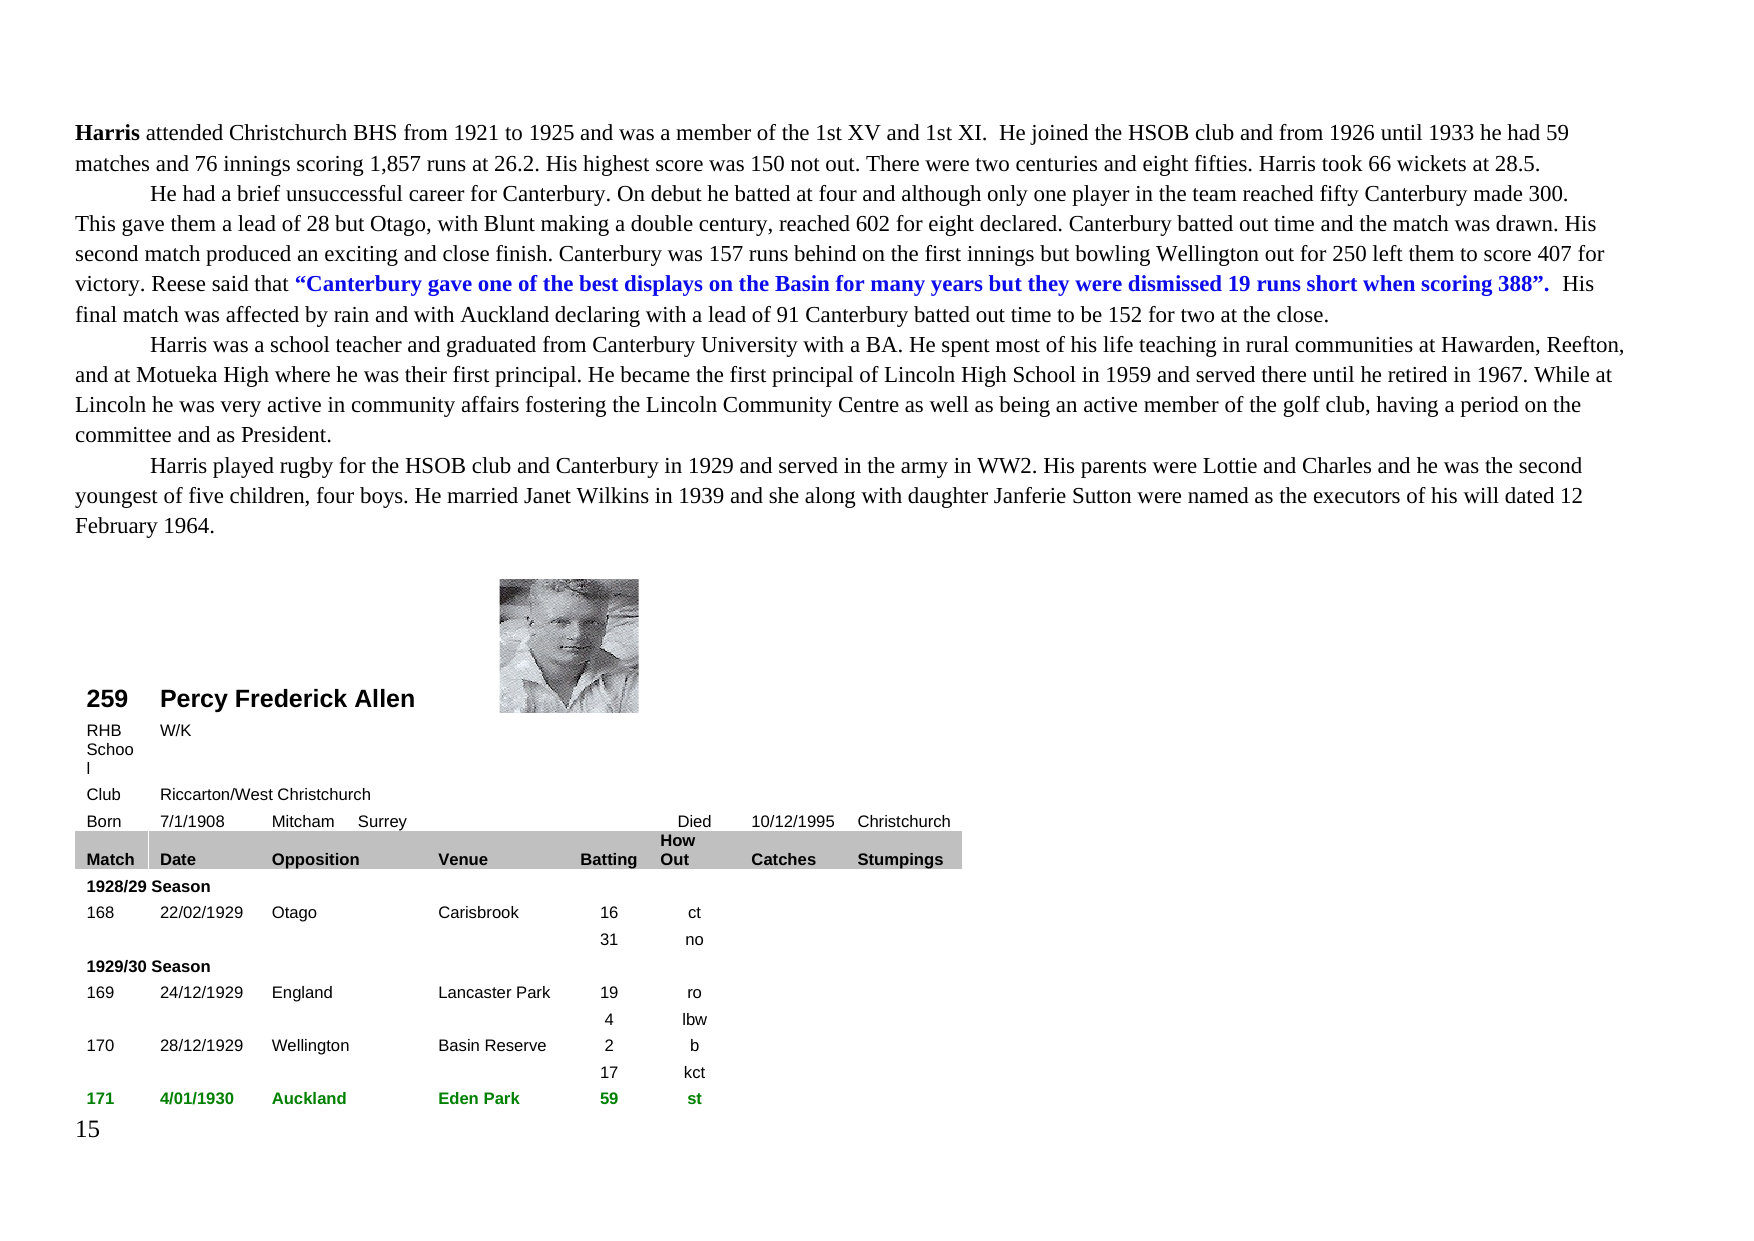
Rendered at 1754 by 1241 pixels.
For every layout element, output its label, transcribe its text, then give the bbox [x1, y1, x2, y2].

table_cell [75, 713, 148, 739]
text final match was affected by rain and with Auckland declaring with a lead of 91 Canterbury batted out time to be 152 for two at the close. [75, 301, 1654, 327]
text Harris attended Christchurch BHS from 1921 to 1925 and was a member of the 1st XV and 1st XI. He joined the HSOB club and from 1926 until 1933 he had 59 [75, 119, 1654, 146]
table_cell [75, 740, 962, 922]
text This gave them a lead of 28 but Otago, with Blunt making a double century, reached 602 for eight declared. Canterbury batted out time and the match was drawn. His second match produced an exciting and close finish. Canterbury was 157 runs behind on the first innings but bowling Wellington out for 250 left them to score 407 for victory. Reese said that “Canterbury gave one of the best displays on the Basin for many years but they were dismissed 19 runs short when scoring 388”. His [75, 210, 1654, 297]
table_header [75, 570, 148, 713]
text He had a brief unsuccessful career for Canterbury. On debut he batted at four and although only one player in the team reached fifty Canterbury made 300. [75, 180, 1654, 206]
text Harris was a school teacher and graduated from Canterbury University with a BA. He spent most of his life teaching in rural communities at Hawarden, Reefton, and at Motueka High where he was their first principal. He became the first principal of Lincoln High School in 1959 and served there until he retired in 1967. While at Lincoln he was very active in community affairs fostering the Lincoln Community Centre as well as being an active member of the golf club, having a period on the committee and as President. [75, 331, 1654, 448]
text Harris played rugby for the HSOB club and Canterbury in 1929 and served in the army in WW2. His parents were Lottie and Charles and he was the second youngest of five children, four boys. He married Janet Wilkins in 1939 and she along with daughter Janferie Sutton were named as the executors of his will dated 12 February 1964. [75, 452, 1654, 538]
text matches and 76 innings scoring 1,857 runs at 26.2. His highest score was 150 not out. There were two centuries and eight fifties. Harris took 66 wickets at 28.5. [75, 150, 1654, 176]
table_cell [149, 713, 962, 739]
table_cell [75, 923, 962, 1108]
picture [499, 579, 639, 713]
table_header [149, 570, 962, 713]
